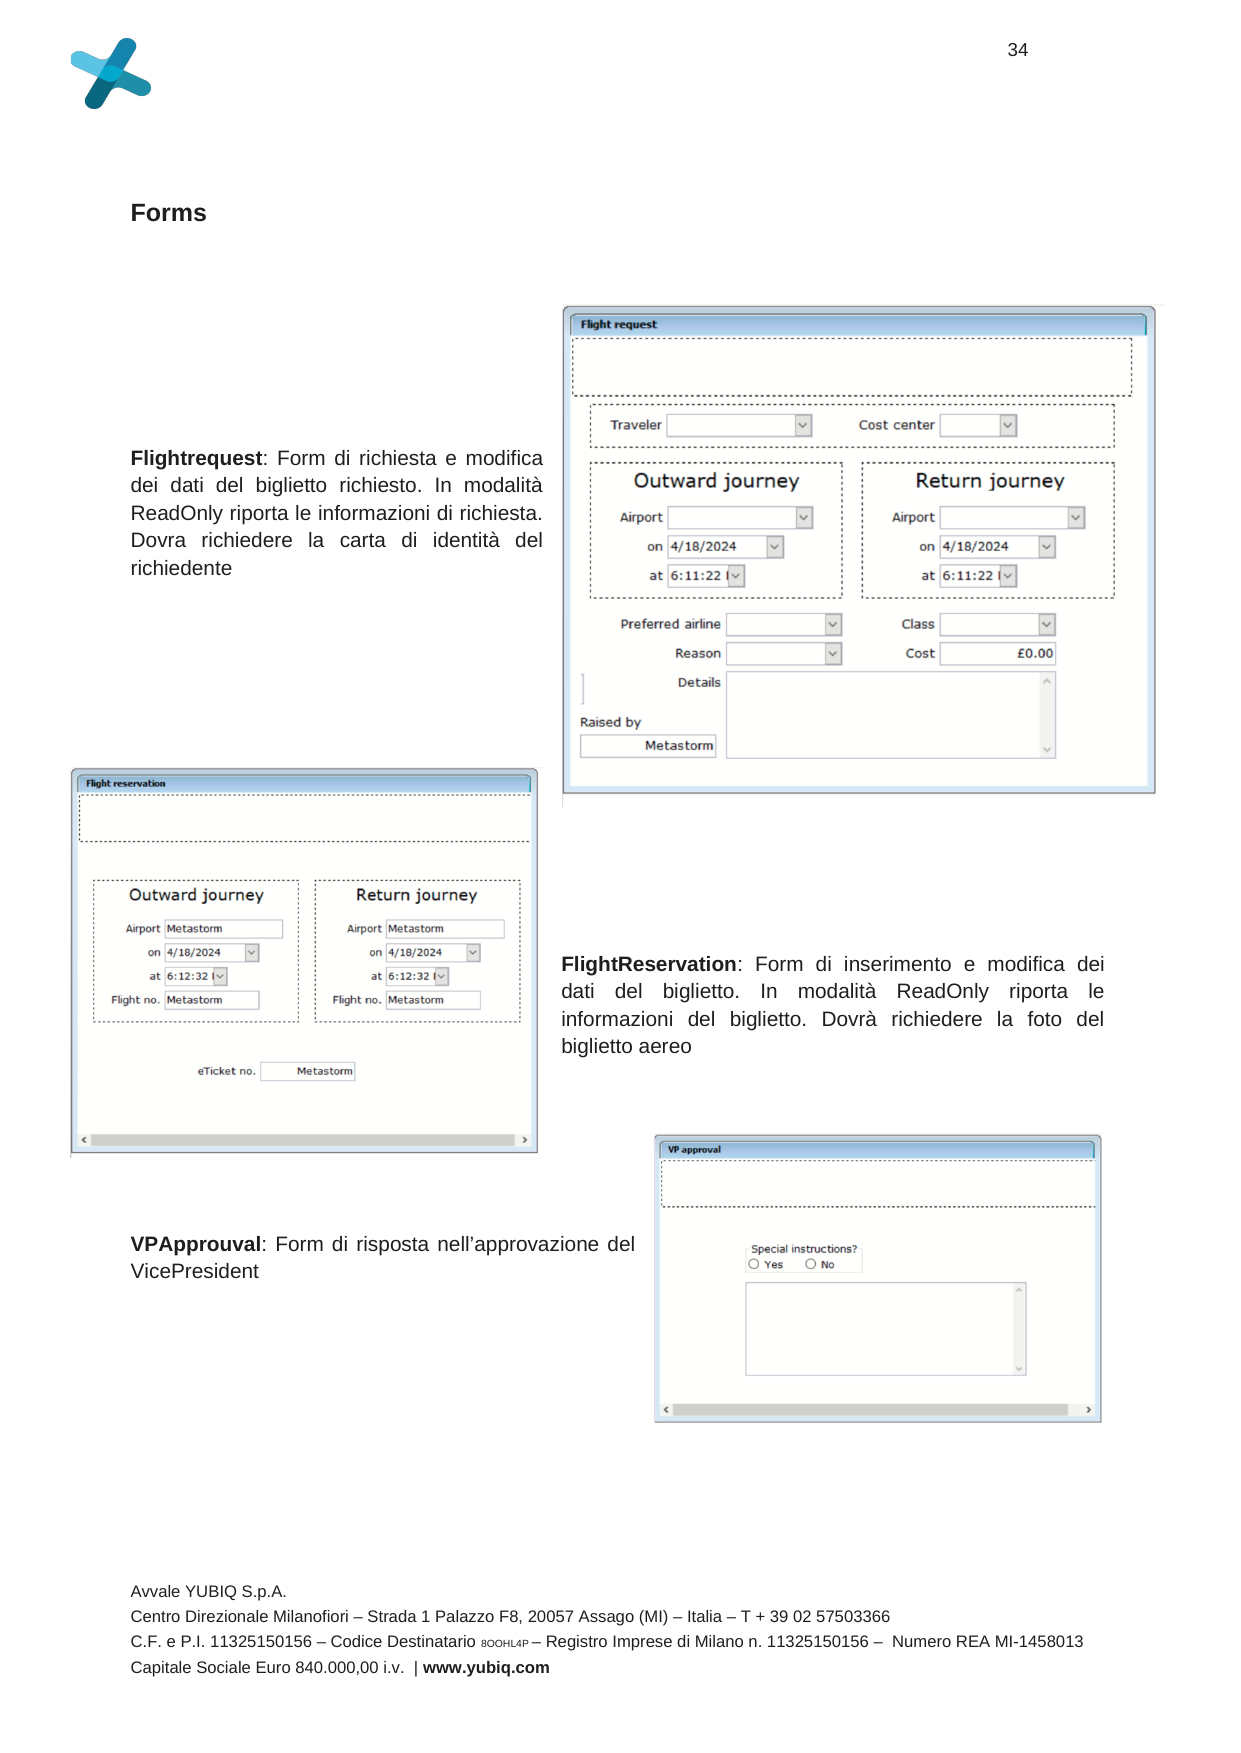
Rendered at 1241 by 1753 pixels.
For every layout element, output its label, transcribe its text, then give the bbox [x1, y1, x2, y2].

text Flightrequest: Form di richiesta e modifica dei dati del biglietto richiesto. In modalità ReadOnly riporta le informazioni di richiesta. Dovra richiedere la carta di identità del richiedente [130, 446, 560, 580]
picture [70, 38, 151, 109]
text VPApprouval: Form di risposta nell’approvazione del VicePresident [130, 1231, 653, 1283]
picture [560, 304, 1165, 804]
picture [653, 1133, 1103, 1423]
picture [70, 767, 543, 1158]
subtitle Forms [130, 198, 1105, 226]
text FlightReservation: Form di inserimento e modifica dei dati del biglietto. In modalità ReadOnly riporta le informazioni del biglietto. Dovrà richiedere la foto del biglietto aereo [543, 951, 1105, 1058]
